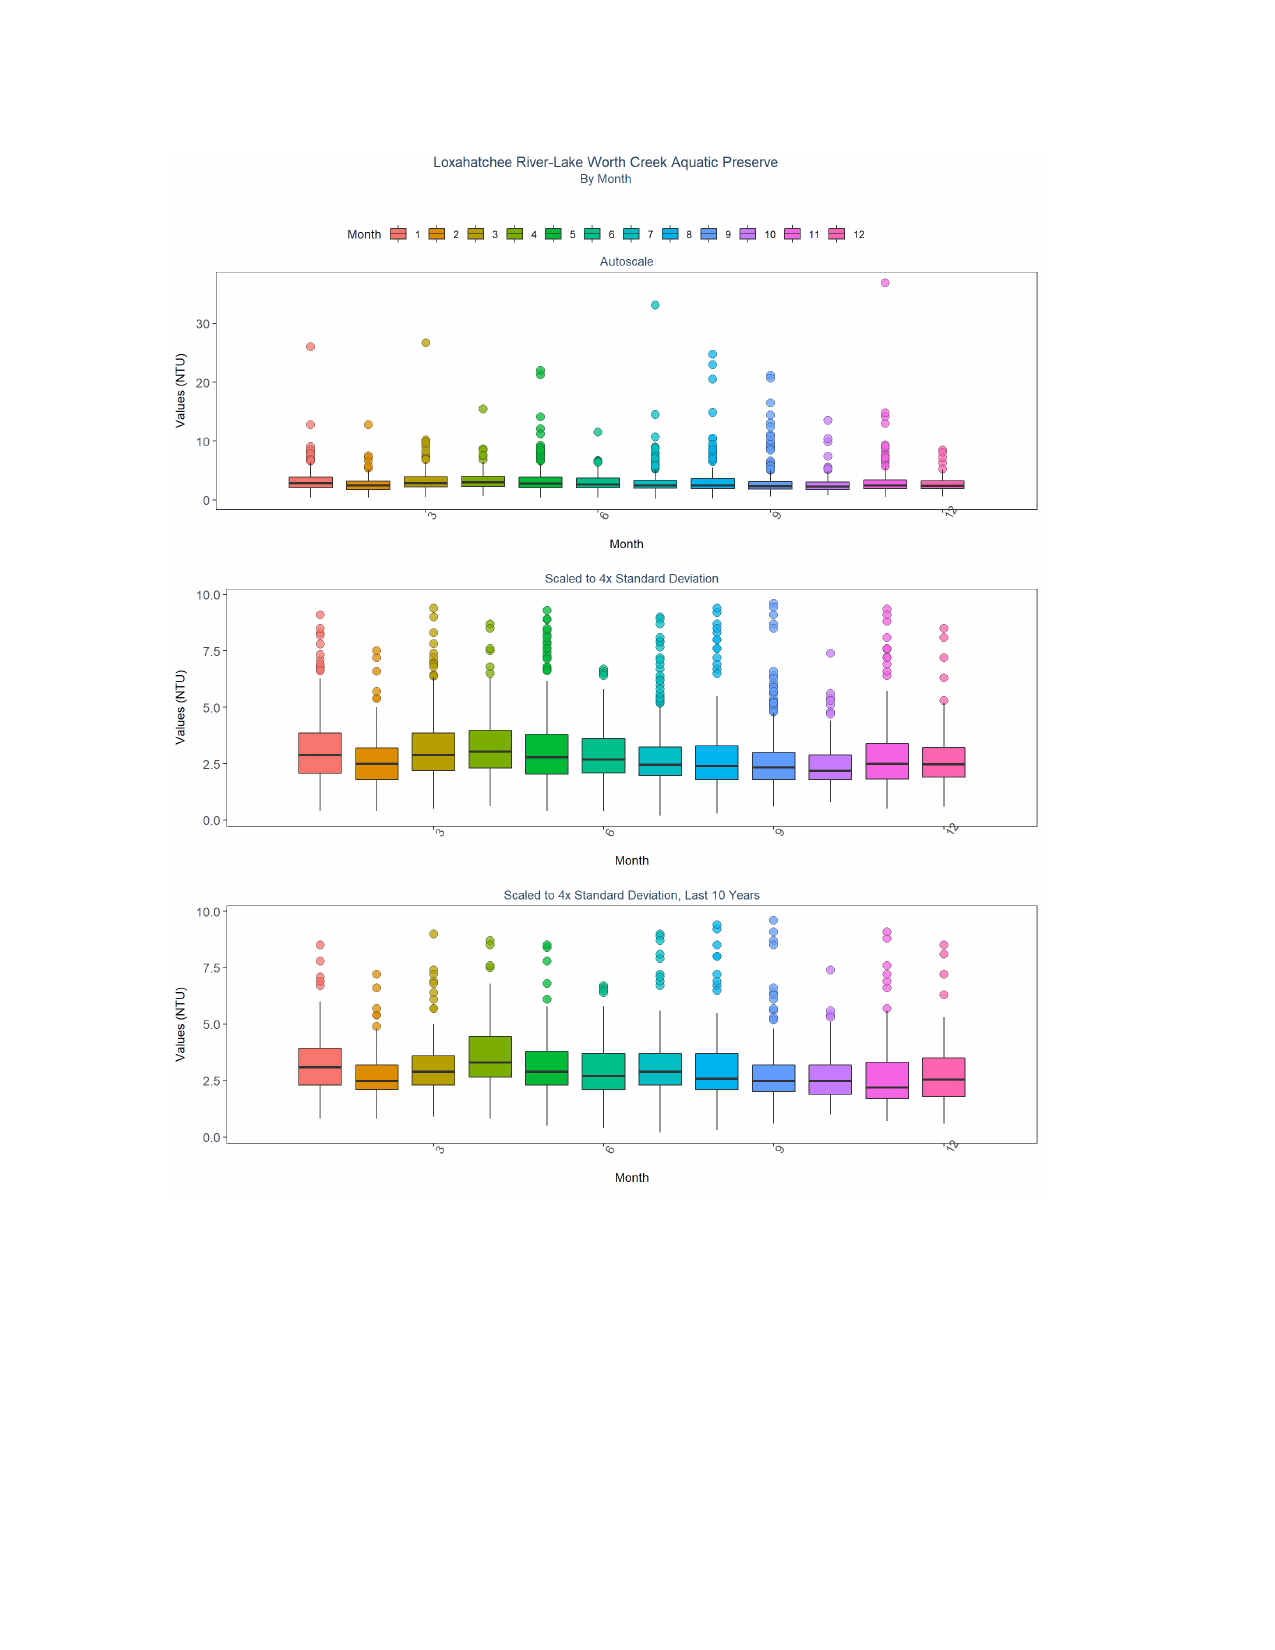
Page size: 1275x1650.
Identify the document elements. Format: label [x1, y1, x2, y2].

picture [168, 150, 1044, 1200]
